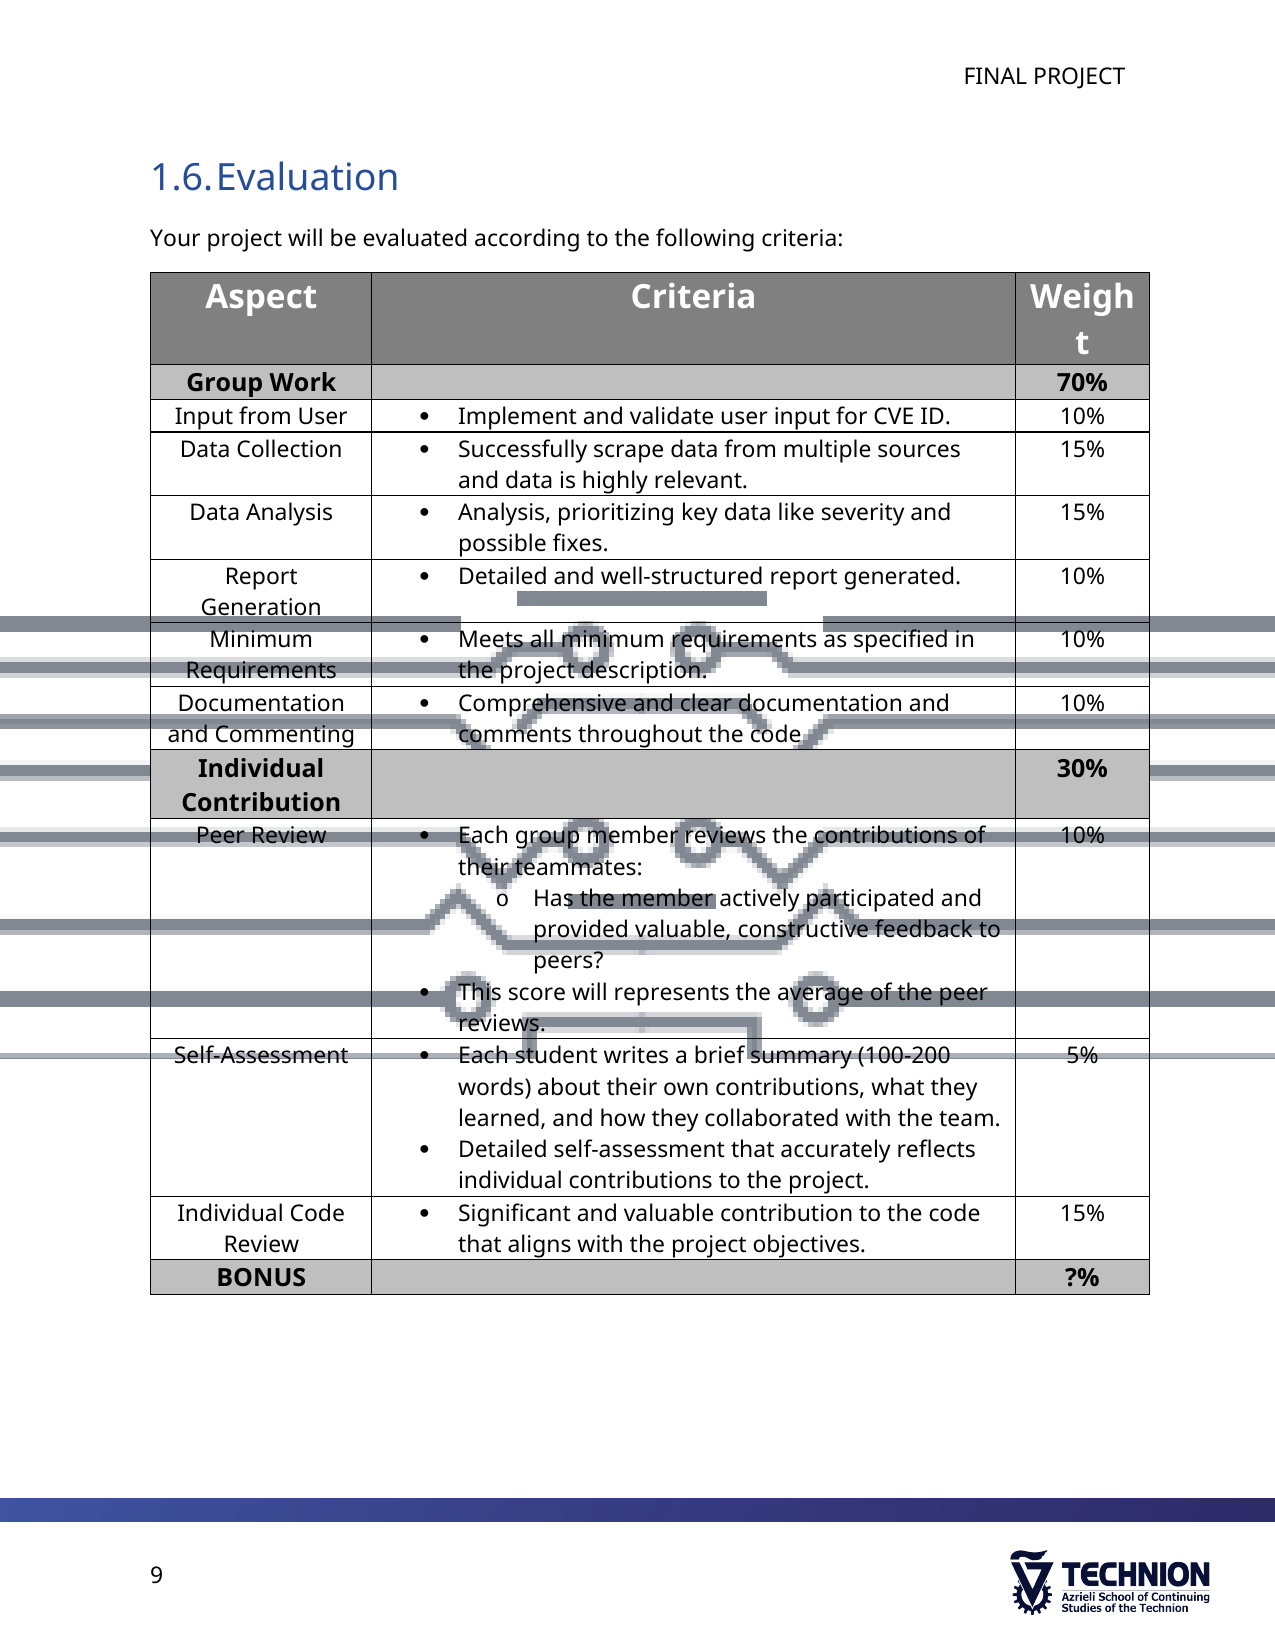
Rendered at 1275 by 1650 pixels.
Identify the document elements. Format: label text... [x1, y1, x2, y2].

text Your project will be evaluated according to the following criteria: [150, 222, 1125, 253]
table_header Aspect [151, 273, 371, 364]
table_cell Significant and valuable contribution to the code that aligns with the project objectives. [372, 1197, 1015, 1259]
table_cell [372, 750, 1015, 818]
table_cell 10% [1016, 400, 1149, 431]
table_cell 15% [1016, 433, 1149, 495]
table_cell Comprehensive and clear documentation and comments throughout the code [372, 687, 1015, 749]
table_cell Self-Assessment [151, 1039, 371, 1196]
table_cell Data Collection [151, 433, 371, 495]
table_cell Input from User [151, 400, 371, 431]
table_cell 70% [1016, 365, 1149, 399]
table_cell Each student writes a brief summary (100-200 words) about their own contributions, what they learned, and how they collaborated with the team. Detailed self-assessment that accurately reflects individual contributions to the project. [372, 1039, 1015, 1196]
table_cell Successfully scrape data from multiple sources and data is highly relevant. [372, 433, 1015, 495]
table_cell Detailed and well-structured report generated. [372, 560, 1015, 622]
table_cell Data Analysis [151, 496, 371, 558]
table_cell Implement and validate user input for CVE ID. [372, 400, 1015, 431]
table_cell ?% [1016, 1260, 1149, 1294]
table_cell Documentation and Commenting [151, 687, 371, 749]
table_cell BONUS [151, 1260, 371, 1294]
table_cell 5% [1016, 1039, 1149, 1196]
table_header Weight [1016, 273, 1149, 364]
table_cell Individual Code Review [151, 1197, 371, 1259]
subtitle Evaluation [150, 150, 1125, 201]
table_cell Group Work [151, 365, 371, 399]
table_cell 10% [1016, 623, 1149, 686]
table_cell Minimum Requirements [151, 623, 371, 686]
table_cell 15% [1016, 496, 1149, 558]
table_cell 30% [1016, 750, 1149, 818]
table_cell [372, 1260, 1015, 1294]
table_header Criteria [372, 273, 1015, 364]
table_cell Peer Review [151, 819, 371, 1038]
table_cell [372, 365, 1015, 399]
table_cell 10% [1016, 687, 1149, 749]
table_cell 15% [1016, 1197, 1149, 1259]
table_cell Each group member reviews the contributions of their teammates: Has the member actively participated and provided valuable, constructive feedback to peers? This score will represents the average of the peer reviews. [372, 819, 1015, 1038]
table_cell 10% [1016, 819, 1149, 1038]
table_cell Report Generation [151, 560, 371, 622]
table_cell 10% [1016, 560, 1149, 622]
table_cell Analysis, prioritizing key data like severity and possible fixes. [372, 496, 1015, 558]
table_cell Individual Contribution [151, 750, 371, 818]
table_cell Meets all minimum requirements as specified in the project description. [372, 623, 1015, 686]
